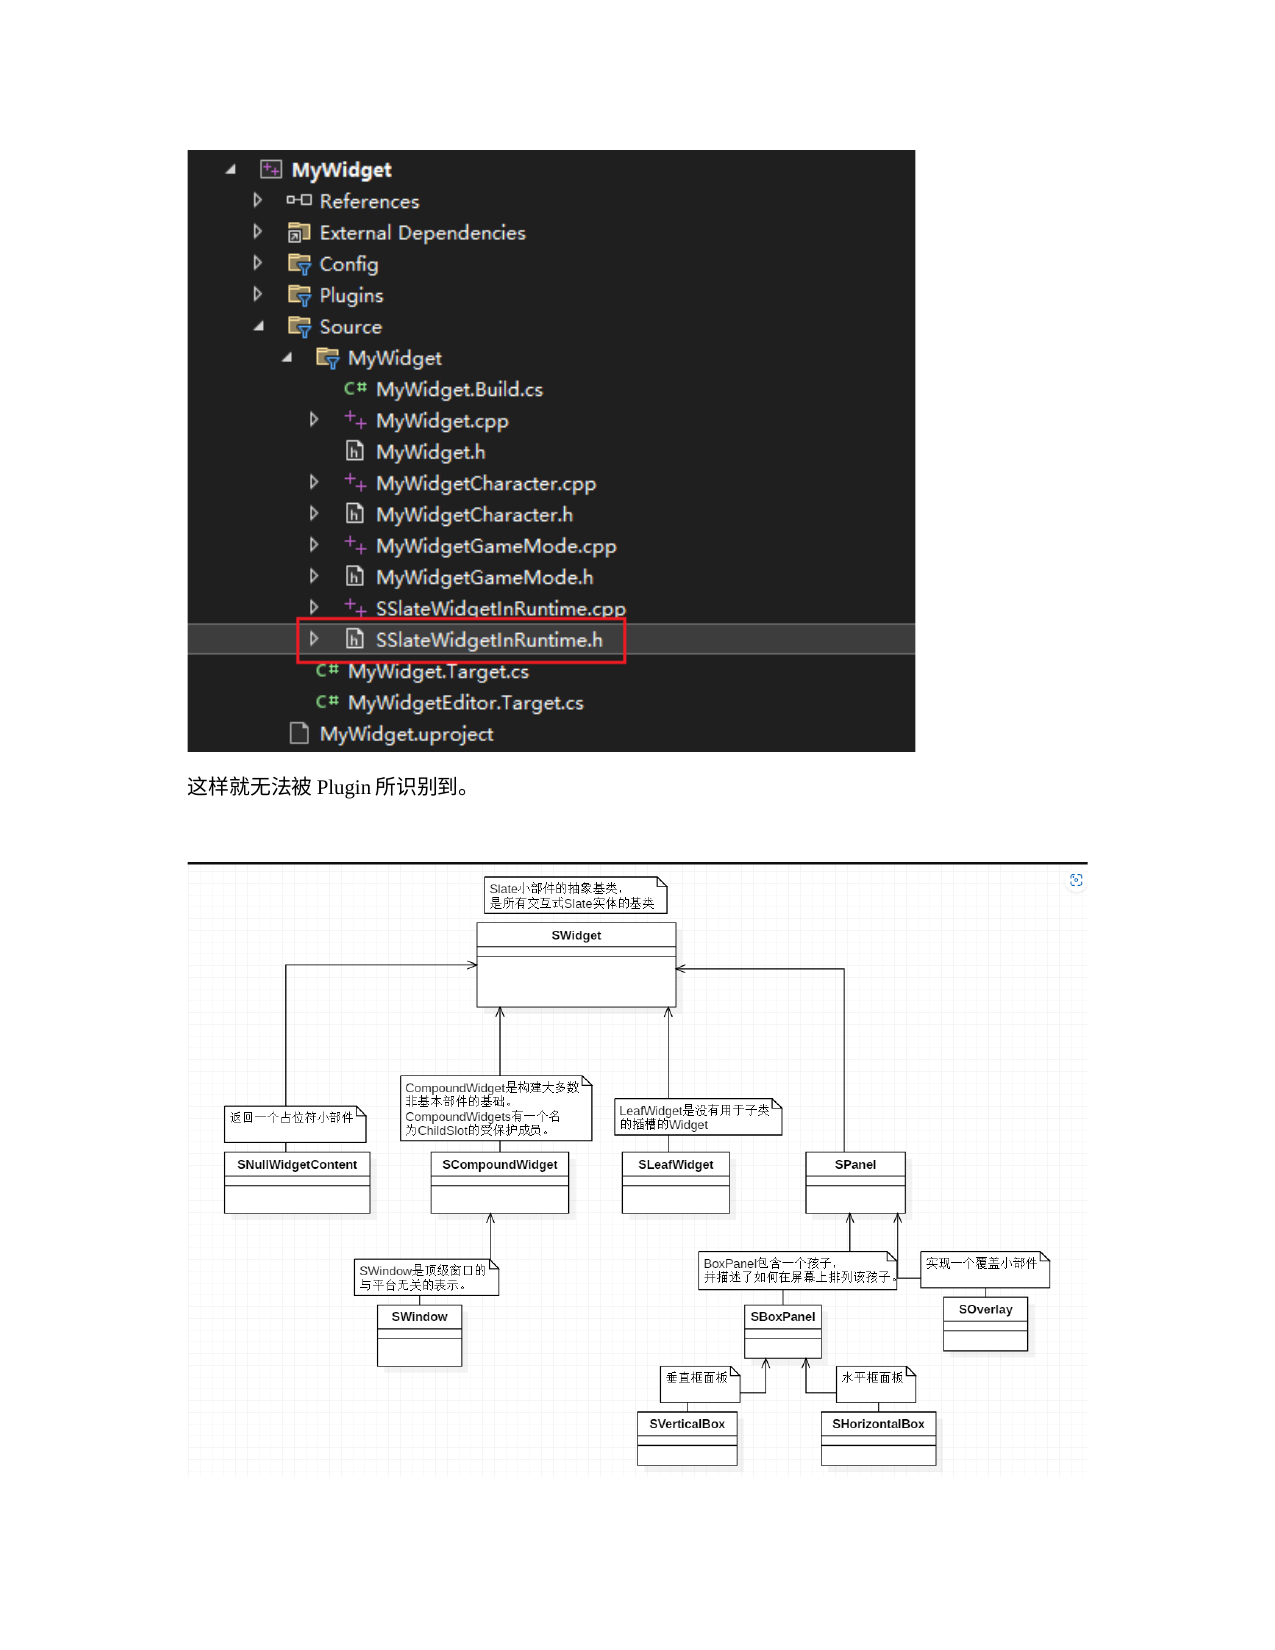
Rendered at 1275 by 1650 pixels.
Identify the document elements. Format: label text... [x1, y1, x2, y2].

picture [187, 862, 1088, 1477]
picture [187, 150, 916, 752]
text 这样就无法被Plugin所识别到。 [187, 770, 1087, 801]
